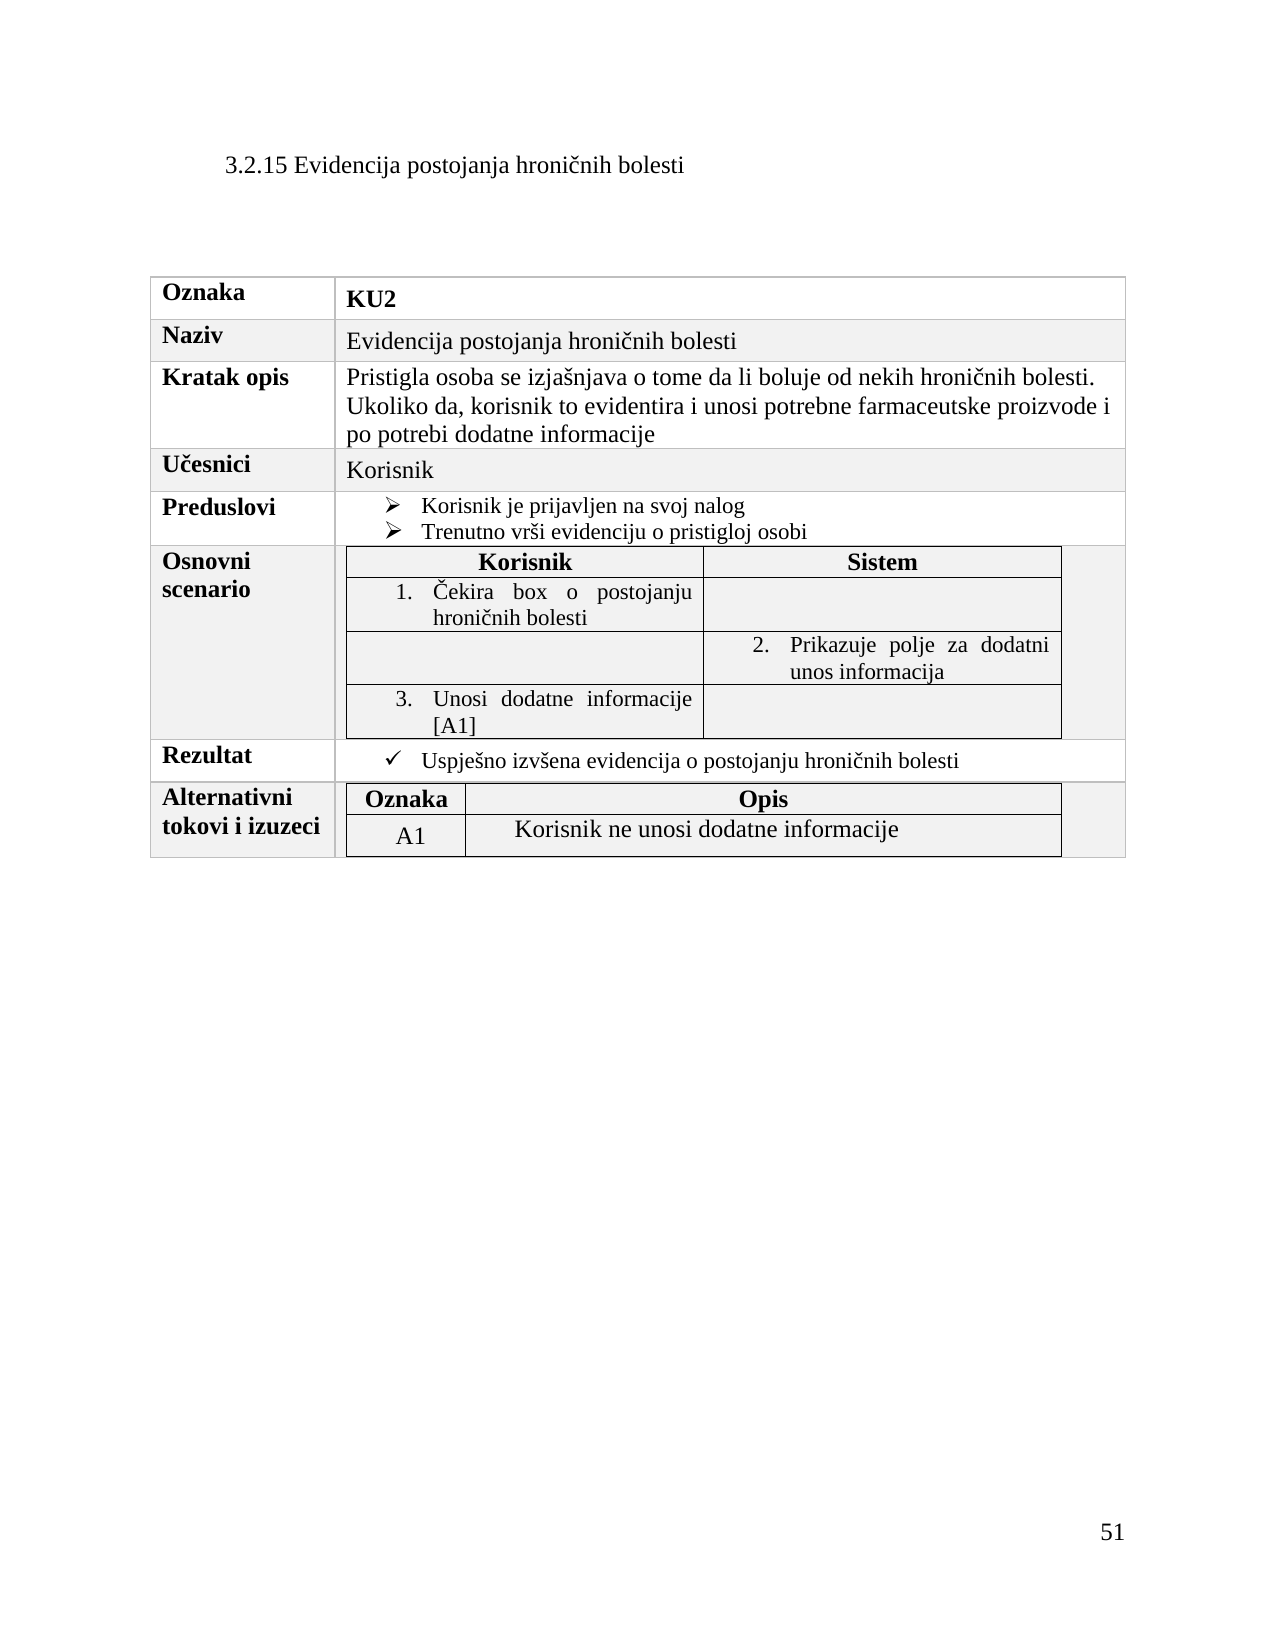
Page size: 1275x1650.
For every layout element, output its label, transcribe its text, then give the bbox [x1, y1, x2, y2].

table_cell [704, 578, 1061, 631]
table_cell Rezultat [151, 740, 334, 781]
table_cell Naziv [151, 320, 334, 361]
table_header Oznaka [151, 278, 334, 319]
table_cell Evidencija postojanja hroničnih bolesti [336, 320, 1125, 361]
table_cell Pristigla osoba se izjašnjava o tome da li boluje od nekih hroničnih bolesti. Ukoliko da, korisnik to evidentira i unosi potrebne farmaceutske proizvode i po potrebi dodatne informacije [336, 362, 1125, 448]
table_cell Preduslovi [151, 492, 334, 545]
table_cell [704, 632, 1061, 684]
table_cell [347, 547, 703, 577]
table_cell Korisnik [336, 449, 1125, 491]
table_cell Osnovni scenario [151, 546, 334, 739]
table_cell Alternativni tokovi i izuzeci [151, 783, 334, 857]
table_cell [1062, 783, 1125, 857]
table_cell [1062, 546, 1125, 739]
table_cell [347, 784, 465, 814]
table_cell [347, 685, 703, 738]
table_cell [704, 547, 1061, 577]
table_cell [347, 578, 703, 631]
table_cell Učesnici [151, 449, 334, 491]
table_cell [347, 632, 703, 684]
table_cell [347, 815, 465, 856]
table_cell [704, 685, 1061, 738]
table_cell [336, 783, 346, 857]
table_cell Korisnik je prijavljen na svoj nalog Trenutno vrši evidenciju o pristigloj osobi [336, 492, 1125, 545]
table_cell [466, 815, 1061, 856]
table_cell Kratak opis [151, 362, 334, 448]
table_cell Uspješno izvšena evidencija o postojanju hroničnih bolesti [336, 740, 1125, 781]
table_cell [336, 546, 346, 739]
table_header KU2 [336, 278, 1125, 319]
subtitle 3.2.15 Evidencija postojanja hroničnih bolesti [150, 150, 1125, 179]
table_cell [466, 784, 1061, 814]
